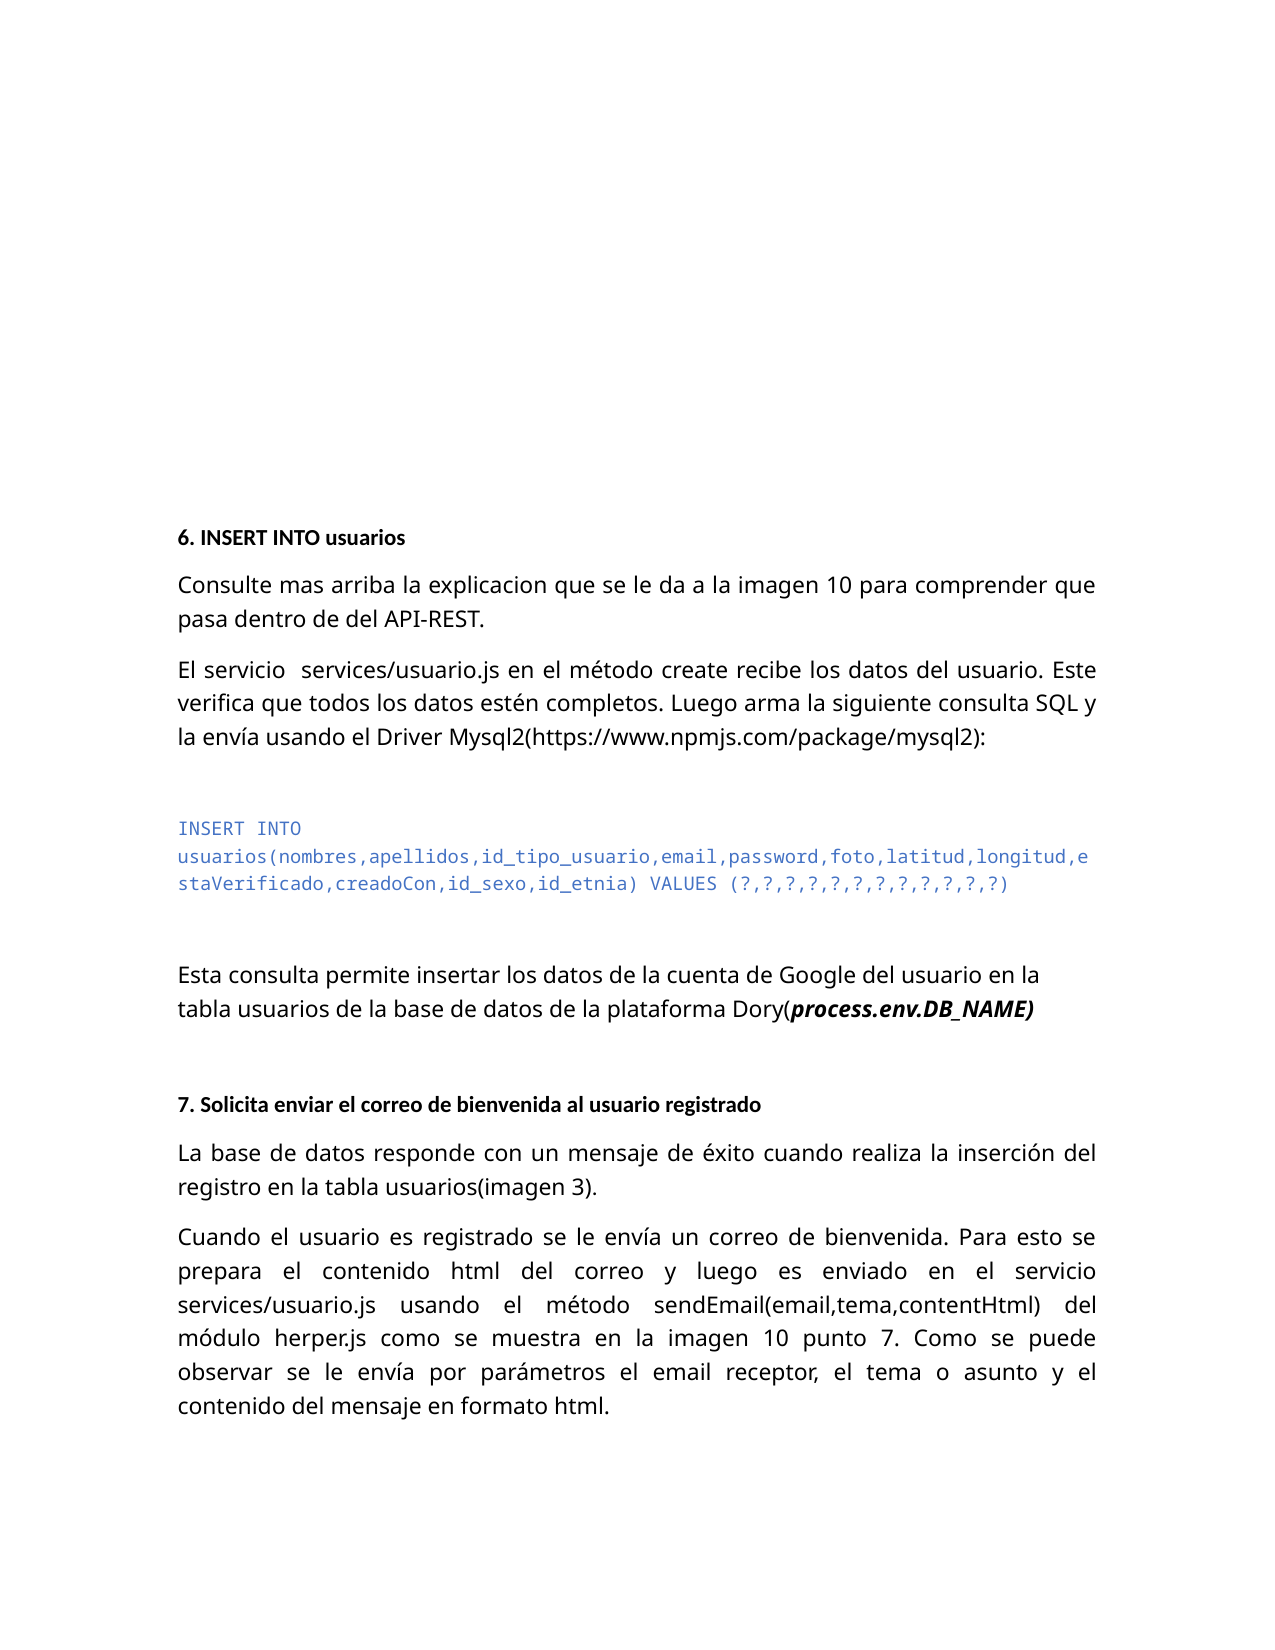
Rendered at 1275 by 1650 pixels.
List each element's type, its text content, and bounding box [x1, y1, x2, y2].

text 7. Solicita enviar el correo de bienvenida al usuario registrado [177, 1090, 1098, 1118]
text Consulte mas arriba la explicacion que se le da a la imagen 10 para comprender que pasa dentro de del API-REST. [177, 569, 1098, 634]
text Esta consulta permite insertar los datos de la cuenta de Google del usuario en la tabla usuarios de la base de datos de la plataforma Dory(process.env.DB_NAME) [177, 959, 1098, 1024]
text La base de datos responde con un mensaje de éxito cuando realiza la inserción del registro en la tabla usuarios(imagen 3). [177, 1137, 1098, 1202]
text Cuando el usuario es registrado se le envía un correo de bienvenida. Para esto se prepara el contenido html del correo y luego es enviado en el servicio services/usuario.js usando el método sendEmail(email,tema,contentHtml) del módulo herper.js como se muestra en la imagen 10 punto 7. Como se puede observar se le envía por parámetros el email receptor, el tema o asunto y el contenido del mensaje en formato html. [177, 1221, 1098, 1421]
text INSERT INTO usuarios(nombres,apellidos,id_tipo_usuario,email,password,foto,latitud,longitud,estaVerificado,creadoCon,id_sexo,id_etnia) VALUES (?,?,?,?,?,?,?,?,?,?,?,?) [177, 816, 1098, 896]
text 6. INSERT INTO usuarios [177, 523, 1098, 551]
text El servicio services/usuario.js en el método create recibe los datos del usuario. Este verifica que todos los datos estén completos. Luego arma la siguiente consulta SQL y la envía usando el Driver Mysql2(https://www.npmjs.com/package/mysql2): [177, 654, 1098, 752]
